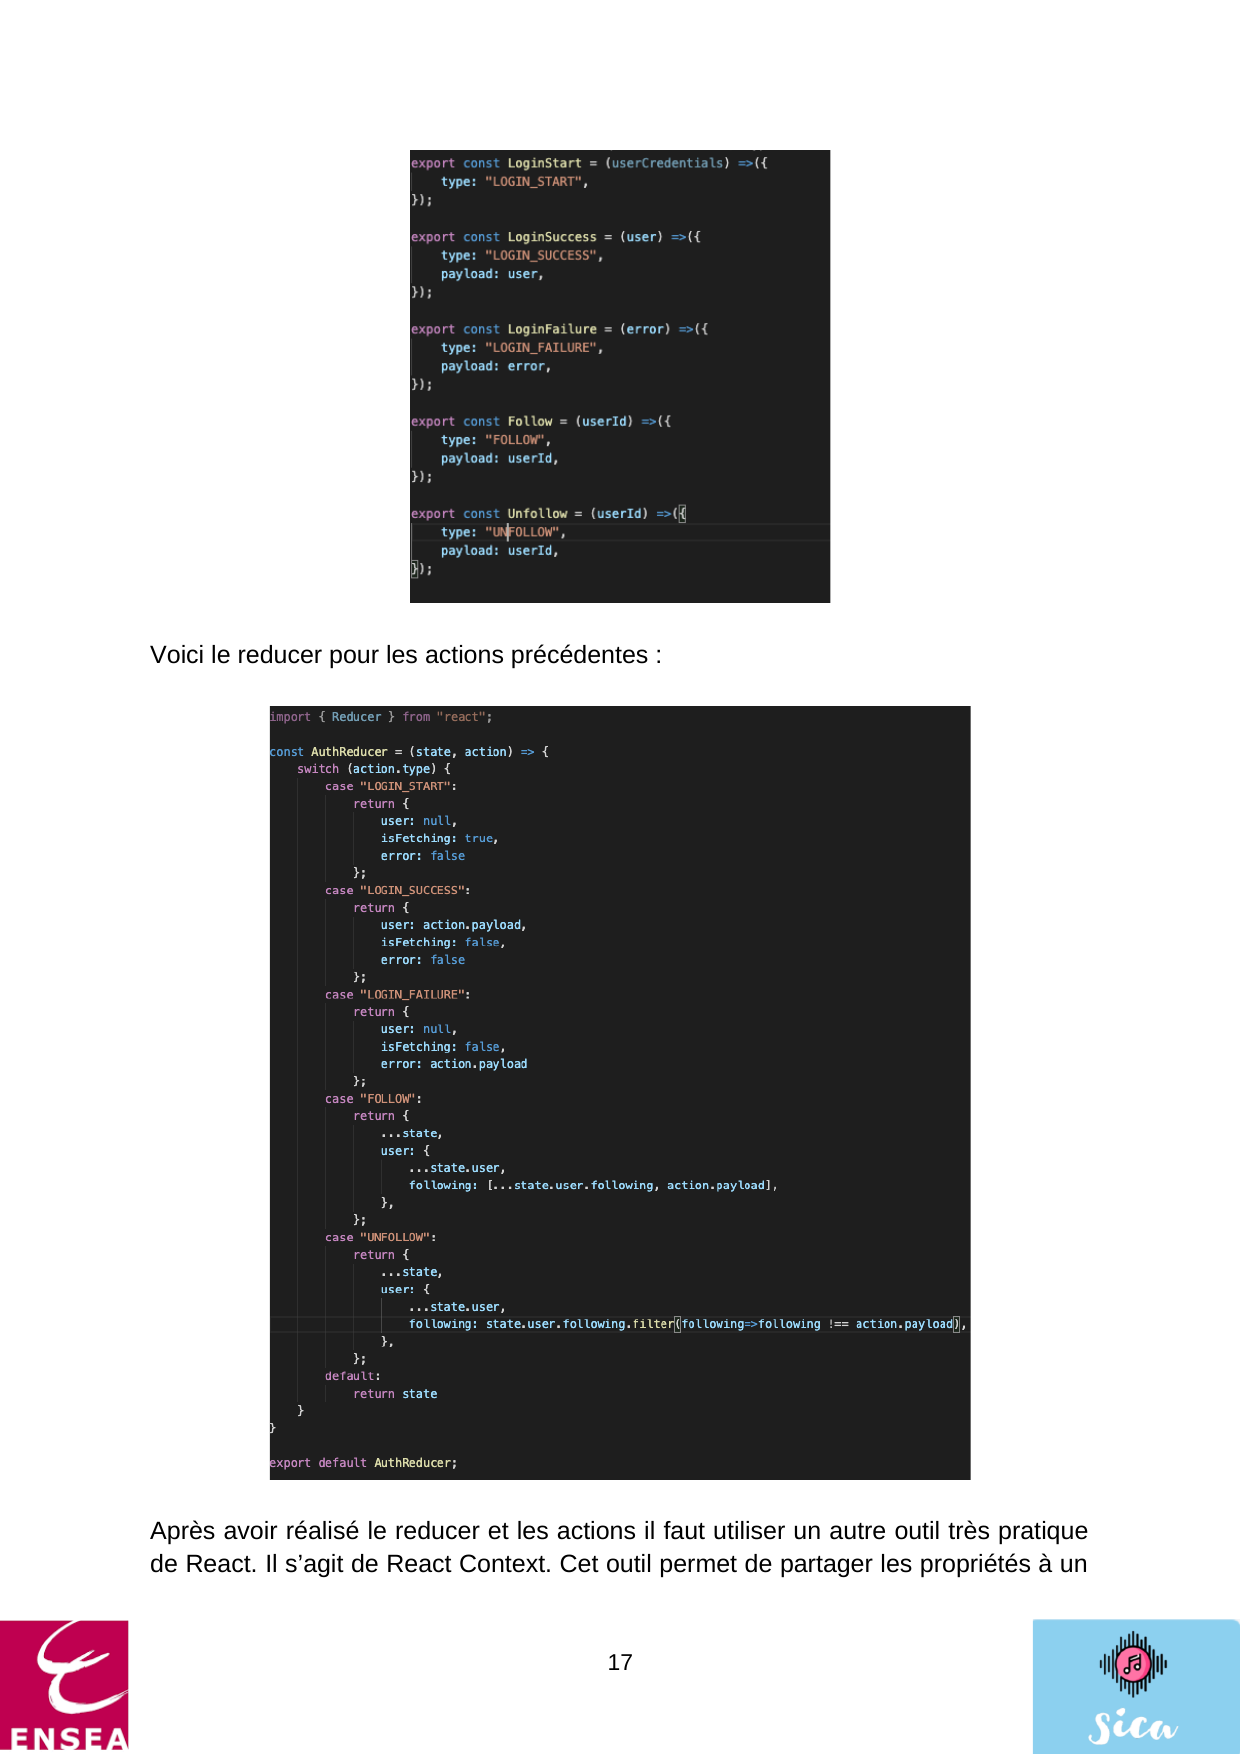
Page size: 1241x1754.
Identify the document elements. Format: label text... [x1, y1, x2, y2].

picture [0, 1620, 129, 1754]
text Voici le reducer pour les actions précédentes : [150, 640, 1090, 669]
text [150, 1516, 1090, 1578]
picture [1032, 1619, 1240, 1754]
picture [410, 150, 831, 603]
picture [269, 706, 971, 1480]
